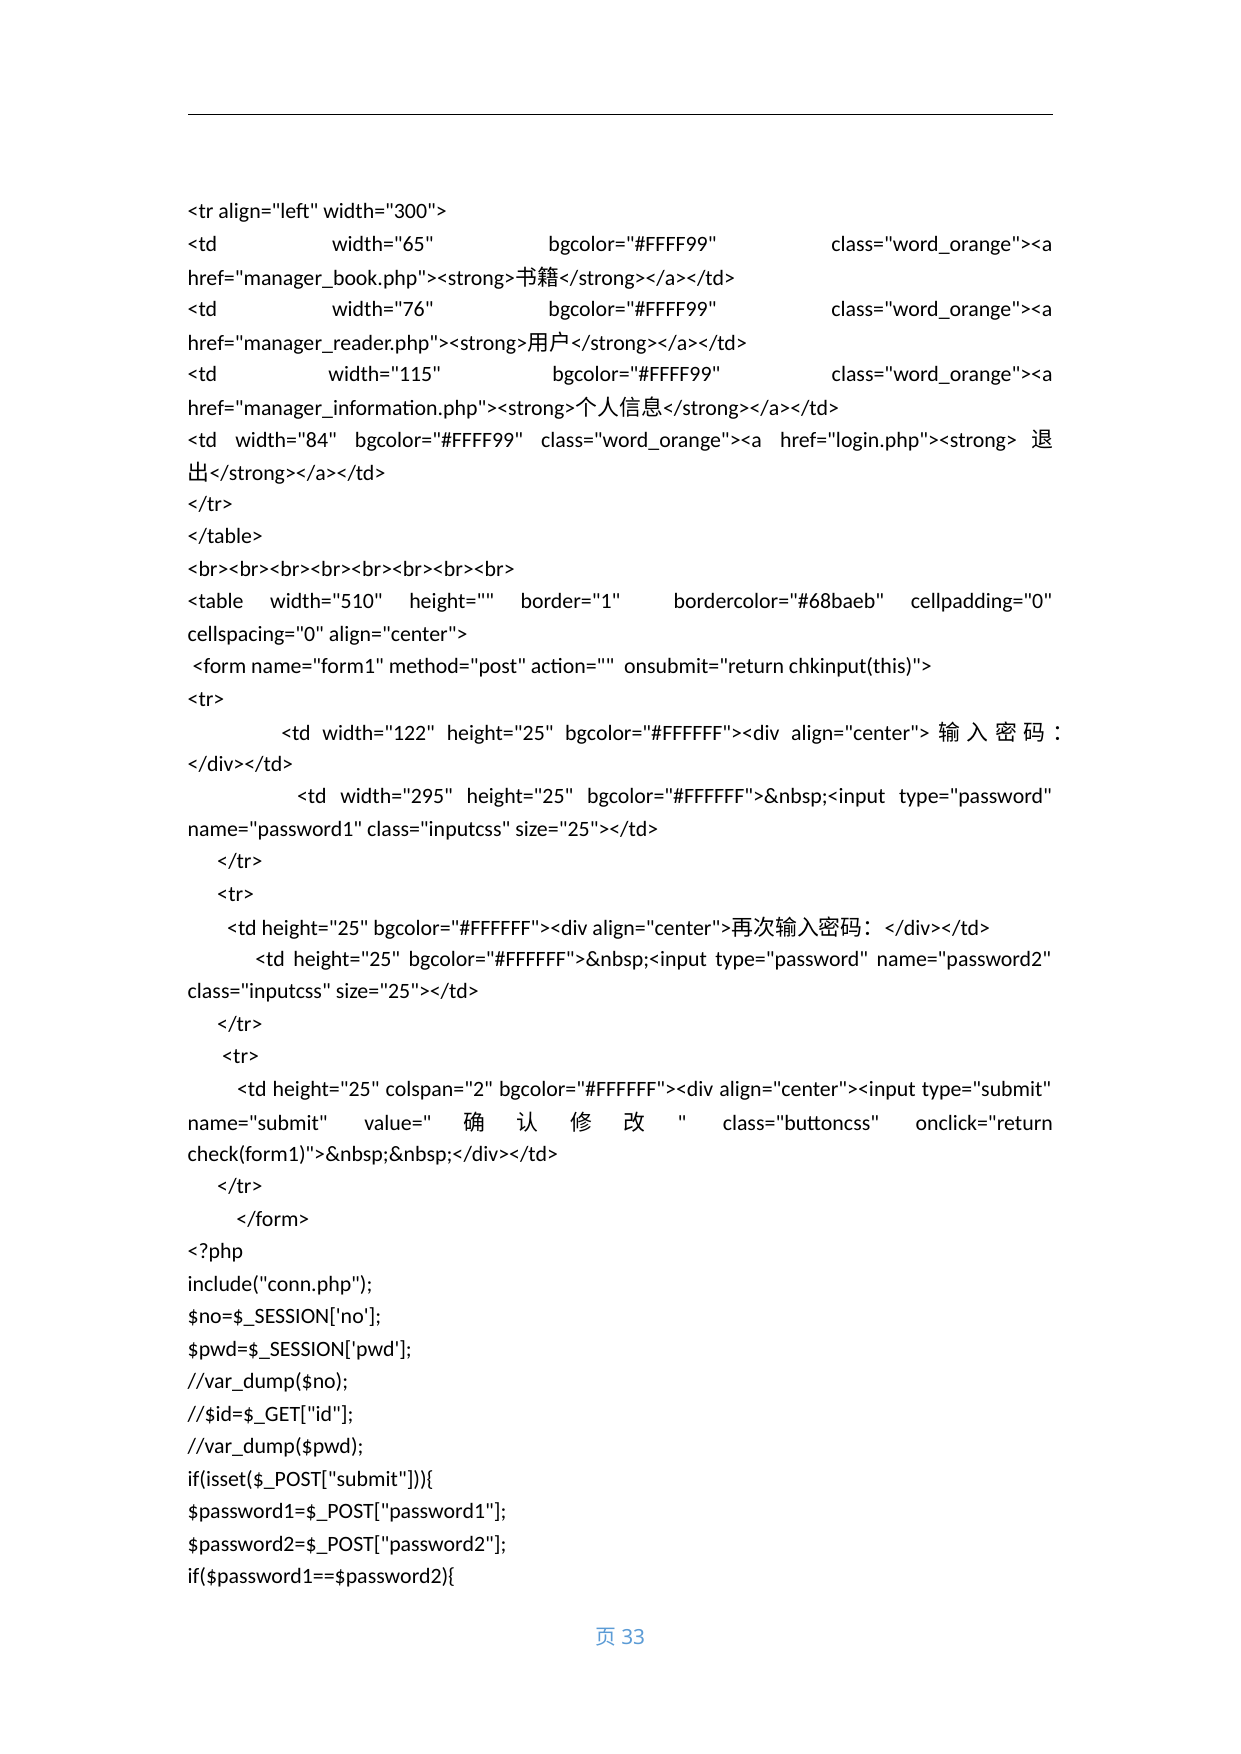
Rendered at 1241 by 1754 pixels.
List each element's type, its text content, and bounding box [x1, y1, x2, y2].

text <tr align="left" width="300"> [187, 194, 1053, 227]
text <td width="295" height="25" bgcolor="#FFFFFF">&nbsp;<input type="password" name="password1" class="inputcss" size="25"></td> [187, 779, 1053, 844]
text $password1=$_POST["password1"]; [187, 1494, 1053, 1527]
text </table> [187, 519, 1053, 552]
text $no=$_SESSION['no']; [187, 1299, 1053, 1332]
text <tr> [187, 877, 1053, 909]
text </tr> [187, 844, 1053, 877]
text //$id=$_GET["id"]; [187, 1397, 1053, 1429]
text </tr> [187, 487, 1053, 519]
text <tr> [187, 1039, 1053, 1072]
text <td height="25" colspan="2" bgcolor="#FFFFFF"><div align="center"><input type="submit" name="submit" value="确认修改" class="buttoncss" onclick="return check(form1)">&nbsp;&nbsp;</div></td> [187, 1072, 1053, 1169]
text </form> [187, 1202, 1053, 1234]
text //var_dump($no); [187, 1364, 1053, 1397]
text $password2=$_POST["password2"]; [187, 1527, 1053, 1559]
text <?php [187, 1234, 1053, 1267]
text <tr> [187, 682, 1053, 714]
text include("conn.php"); [187, 1267, 1053, 1299]
text <td width="115" bgcolor="#FFFF99" class="word_orange"><a href="manager_information.php"><strong>个人信息</strong></a></td> [187, 357, 1053, 422]
text <td width="122" height="25" bgcolor="#FFFFFF"><div align="center">输入密码：</div></td> [187, 714, 1053, 779]
text </tr> [187, 1007, 1053, 1039]
text //var_dump($pwd); [187, 1429, 1053, 1462]
text if($password1==$password2){ [187, 1559, 1053, 1592]
text <td height="25" bgcolor="#FFFFFF">&nbsp;<input type="password" name="password2" class="inputcss" size="25"></td> [187, 942, 1053, 1007]
text <td height="25" bgcolor="#FFFFFF"><div align="center">再次输入密码：</div></td> [187, 909, 1053, 942]
text <td width="84" bgcolor="#FFFF99" class="word_orange"><a href="login.php"><strong>退出</strong></a></td> [187, 422, 1053, 487]
text <td width="65" bgcolor="#FFFF99" class="word_orange"><a href="manager_book.php"><strong>书籍</strong></a></td> [187, 227, 1053, 292]
text <td width="76" bgcolor="#FFFF99" class="word_orange"><a href="manager_reader.php"><strong>用户</strong></a></td> [187, 292, 1053, 357]
text if(isset($_POST["submit"])){ [187, 1462, 1053, 1494]
text $pwd=$_SESSION['pwd']; [187, 1332, 1053, 1364]
text <form name="form1" method="post" action="" onsubmit="return chkinput(this)"> [187, 649, 1053, 682]
text </tr> [187, 1169, 1053, 1202]
text <br><br><br><br><br><br><br><br> [187, 552, 1053, 584]
text <table width="510" height="" border="1" bordercolor="#68baeb" cellpadding="0" cellspacing="0" align="center"> [187, 584, 1053, 649]
